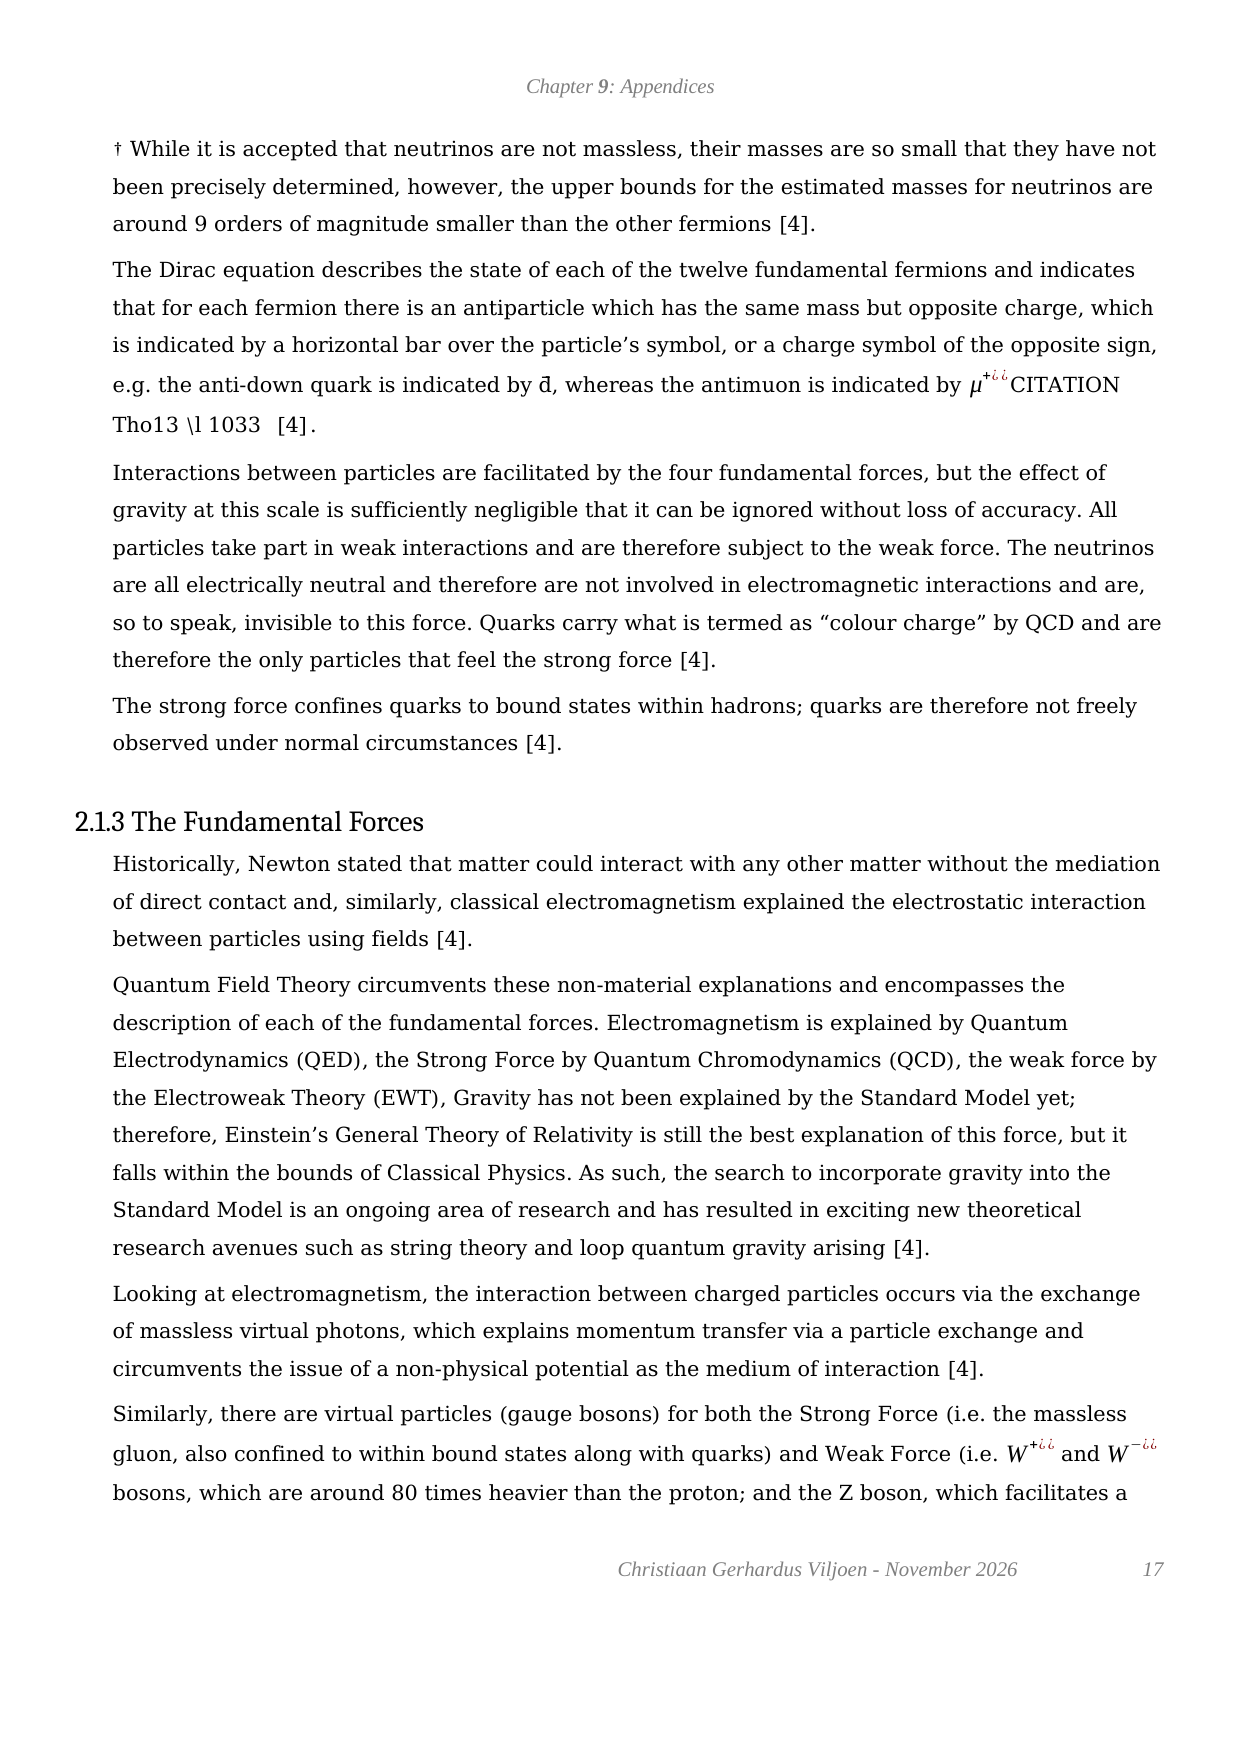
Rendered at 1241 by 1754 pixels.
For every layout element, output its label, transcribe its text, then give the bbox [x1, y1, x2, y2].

text Interactions between particles are facilitated by the four fundamental forces, but the effect of gravity at this scale is sufficiently negligible that it can be ignored without loss of accuracy. All particles take part in weak interactions and are therefore subject to the weak force. The neutrinos are all electrically neutral and therefore are not involved in electromagnetic interactions and are, so to speak, invisible to this force. Quarks carry what is termed as “colour charge” by QCD and are therefore the only particles that feel the strong force. [112, 459, 1165, 672]
text The Dirac equation describes the state of each of the twelve fundamental fermions and indicates that for each fermion there is an antiparticle which has the same mass but opposite charge, which is indicated by a horizontal bar over the particle’s symbol, or a charge symbol of the opposite sign, e.g. the anti-down quark is indicated by d̅, whereas the antimuon is indicated by . [112, 257, 1165, 438]
text Looking at electromagnetism, the interaction between charged particles occurs via the exchange of massless virtual photons, which explains momentum transfer via a particle exchange and circumvents the issue of a non-physical potential as the medium of interaction. [112, 1280, 1165, 1380]
text † While it is accepted that neutrinos are not massless, their masses are so small that they have not been precisely determined, however, the upper bounds for the estimated masses for neutrinos are around 9 orders of magnitude smaller than the other fermions . [112, 135, 1165, 236]
text The strong force confines quarks to bound states within hadrons; quarks are therefore not freely observed under normal circumstances. [112, 693, 1165, 755]
subtitle The Fundamental Forces [75, 805, 1165, 839]
text Quantum Field Theory circumvents these non-material explanations and encompasses the description of each of the fundamental forces. Electromagnetism is explained by Quantum Electrodynamics (QED), the Strong Force by Quantum Chromodynamics (QCD), the weak force by the Electroweak Theory (EWT), Gravity has not been explained by the Standard Model yet; therefore, Einstein’s General Theory of Relativity is still the best explanation of this force, but it falls within the bounds of Classical Physics. As such, the search to incorporate gravity into the Standard Model is an ongoing area of research and has resulted in exciting new theoretical research avenues such as string theory and loop quantum gravity arising. [112, 972, 1165, 1259]
text Historically, Newton stated that matter could interact with any other matter without the mediation of direct contact and, similarly, classical electromagnetism explained the electrostatic interaction between particles using fields. [112, 851, 1165, 951]
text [112, 1401, 1165, 1505]
